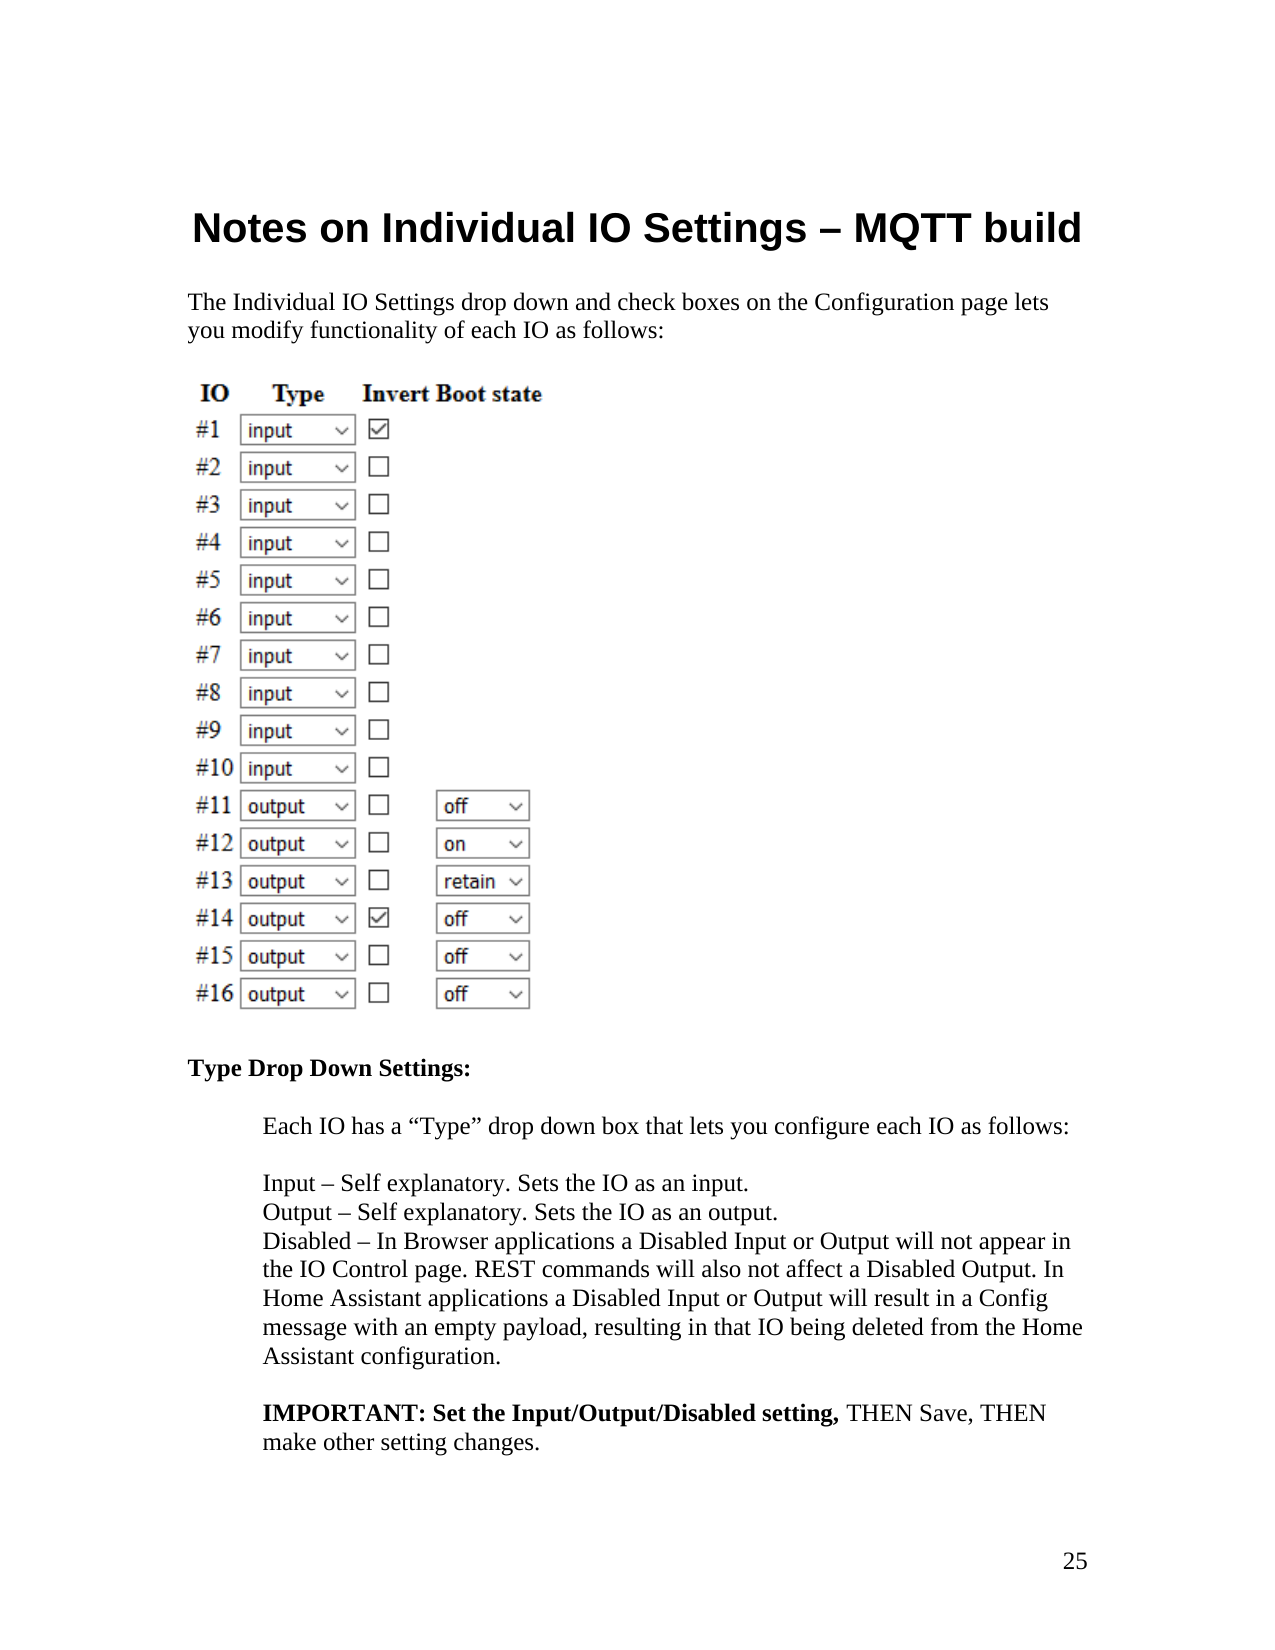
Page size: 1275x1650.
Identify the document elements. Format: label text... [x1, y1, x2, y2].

text Disabled – In Browser applications a Disabled Input or Output will not appear in the IO Control page. REST commands will also not affect a Disabled Output. In Home Assistant applications a Disabled Input or Output will result in a Config message with an empty payload, resulting in that IO being deleted from the Home Assistant configuration. [262, 1226, 1087, 1369]
text Input – Self explanatory. Sets the IO as an input. [262, 1168, 1087, 1197]
text The Individual IO Settings drop down and check boxes on the Configuration page lets you modify functionality of each IO as follows: [187, 287, 1087, 344]
picture [187, 372, 546, 1025]
text Output – Self explanatory. Sets the IO as an output. [262, 1197, 1087, 1226]
text Each IO has a “Type” drop down box that lets you configure each IO as follows: [262, 1111, 1087, 1139]
subtitle Notes on Individual IO Settings – MQTT build [187, 204, 1087, 252]
text Type Drop Down Settings: [187, 1053, 1087, 1082]
text IMPORTANT: Set the Input/Output/Disabled setting, THEN Save, THEN make other setting changes. [262, 1398, 1087, 1456]
